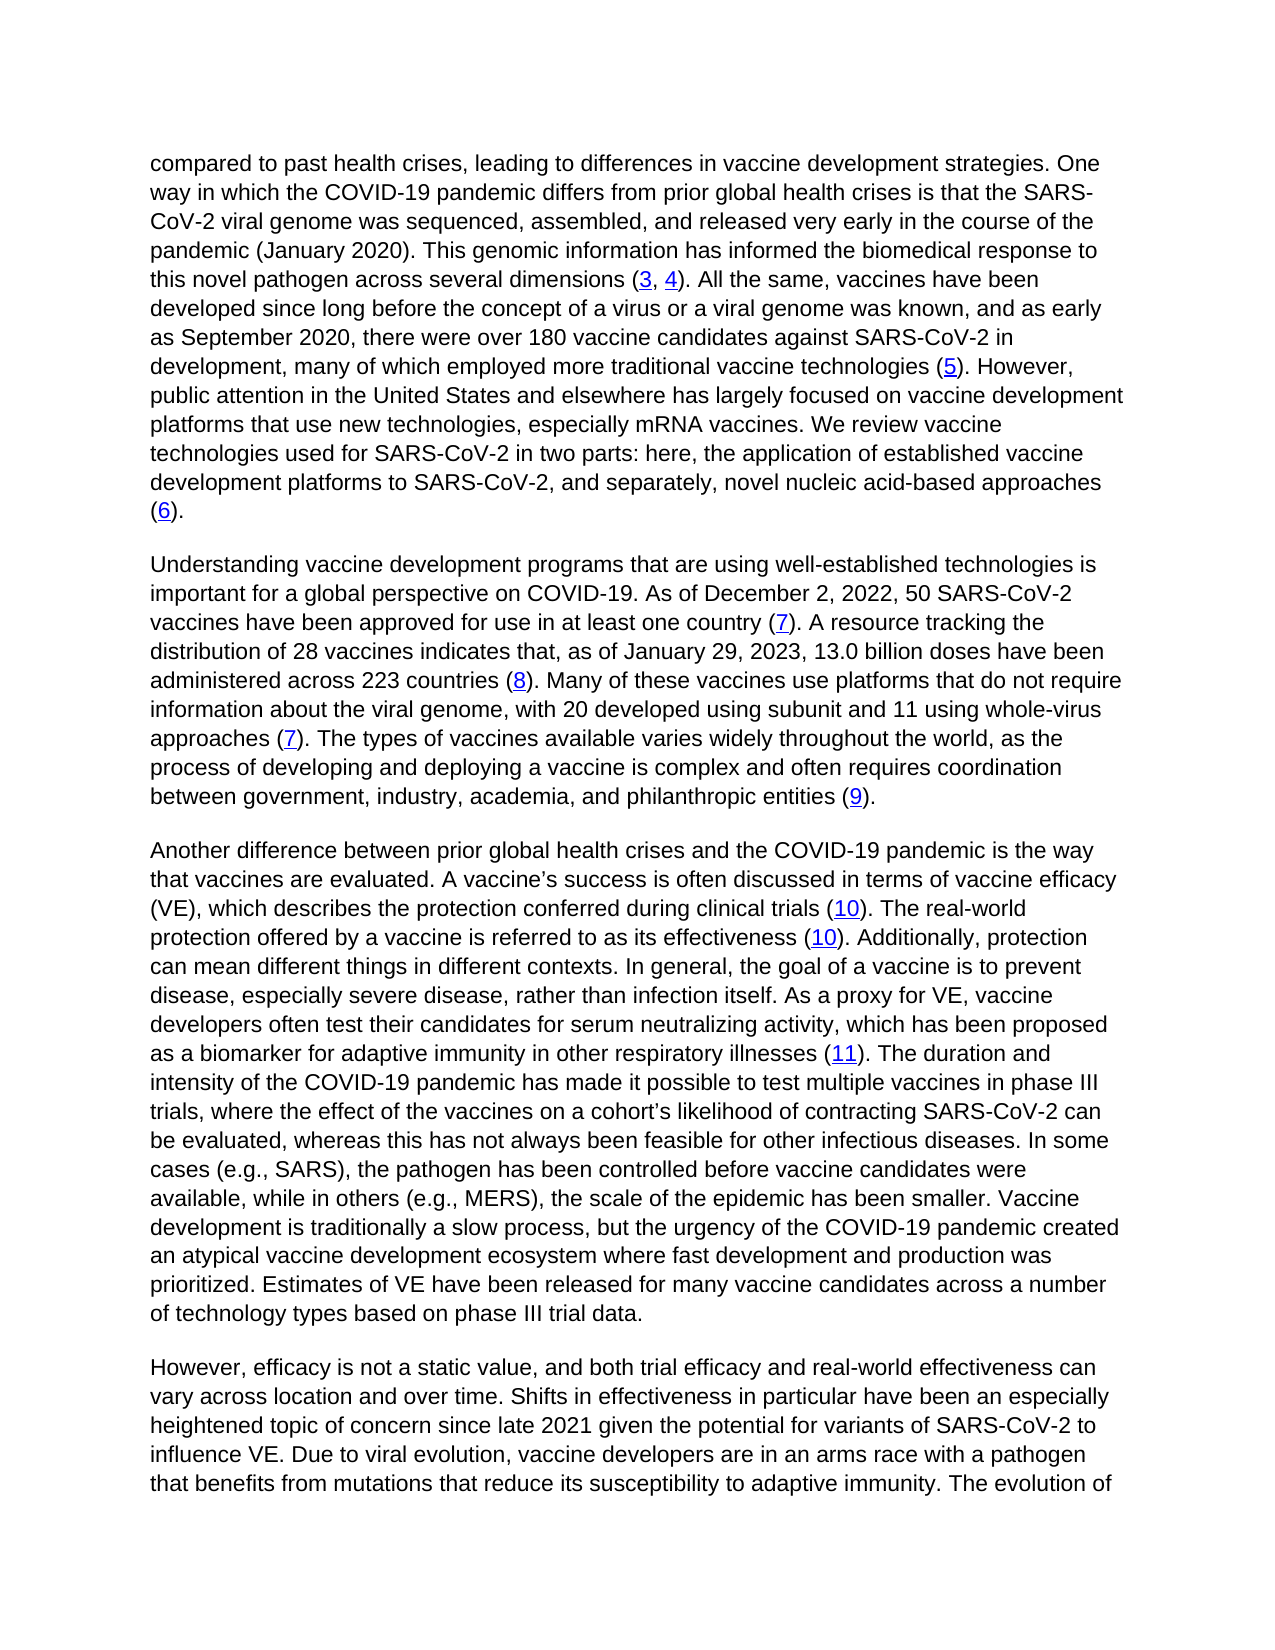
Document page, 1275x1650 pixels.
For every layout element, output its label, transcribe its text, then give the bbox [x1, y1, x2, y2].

text Another difference between prior global health crises and the COVID-19 pandemic is the way that vaccines are evaluated. A vaccine’s success is often discussed in terms of vaccine efficacy (VE), which describes the protection conferred during clinical trials (10). The real-world protection offered by a vaccine is referred to as its effectiveness (10). Additionally, protection can mean different things in different contexts. In general, the goal of a vaccine is to prevent disease, especially severe disease, rather than infection itself. As a proxy for VE, vaccine developers often test their candidates for serum neutralizing activity, which has been proposed as a biomarker for adaptive immunity in other respiratory illnesses (11). The duration and intensity of the COVID-19 pandemic has made it possible to test multiple vaccines in phase III trials, where the effect of the vaccines on a cohort’s likelihood of contracting SARS-CoV-2 can be evaluated, whereas this has not always been feasible for other infectious diseases. In some cases (e.g., SARS), the pathogen has been controlled before vaccine candidates were available, while in others (e.g., MERS), the scale of the epidemic has been smaller. Vaccine development is traditionally a slow process, but the urgency of the COVID-19 pandemic created an atypical vaccine development ecosystem where fast development and production was prioritized. Estimates of VE have been released for many vaccine candidates across a number of technology types based on phase III trial data. [150, 837, 1125, 1327]
text Understanding vaccine development programs that are using well-established technologies is important for a global perspective on COVID-19. As of December 2, 2022, 50 SARS-CoV-2 vaccines have been approved for use in at least one country (7). A resource tracking the distribution of 28 vaccines indicates that, as of January 29, 2023, 13.0 billion doses have been administered across 223 countries (8). Many of these vaccines use platforms that do not require information about the viral genome, with 20 developed using subunit and 11 using whole-virus approaches (7). The types of vaccines available varies widely throughout the world, as the process of developing and deploying a vaccine is complex and often requires coordination between government, industry, academia, and philanthropic entities (9). [150, 551, 1125, 809]
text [150, 150, 1125, 524]
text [150, 1354, 1125, 1497]
